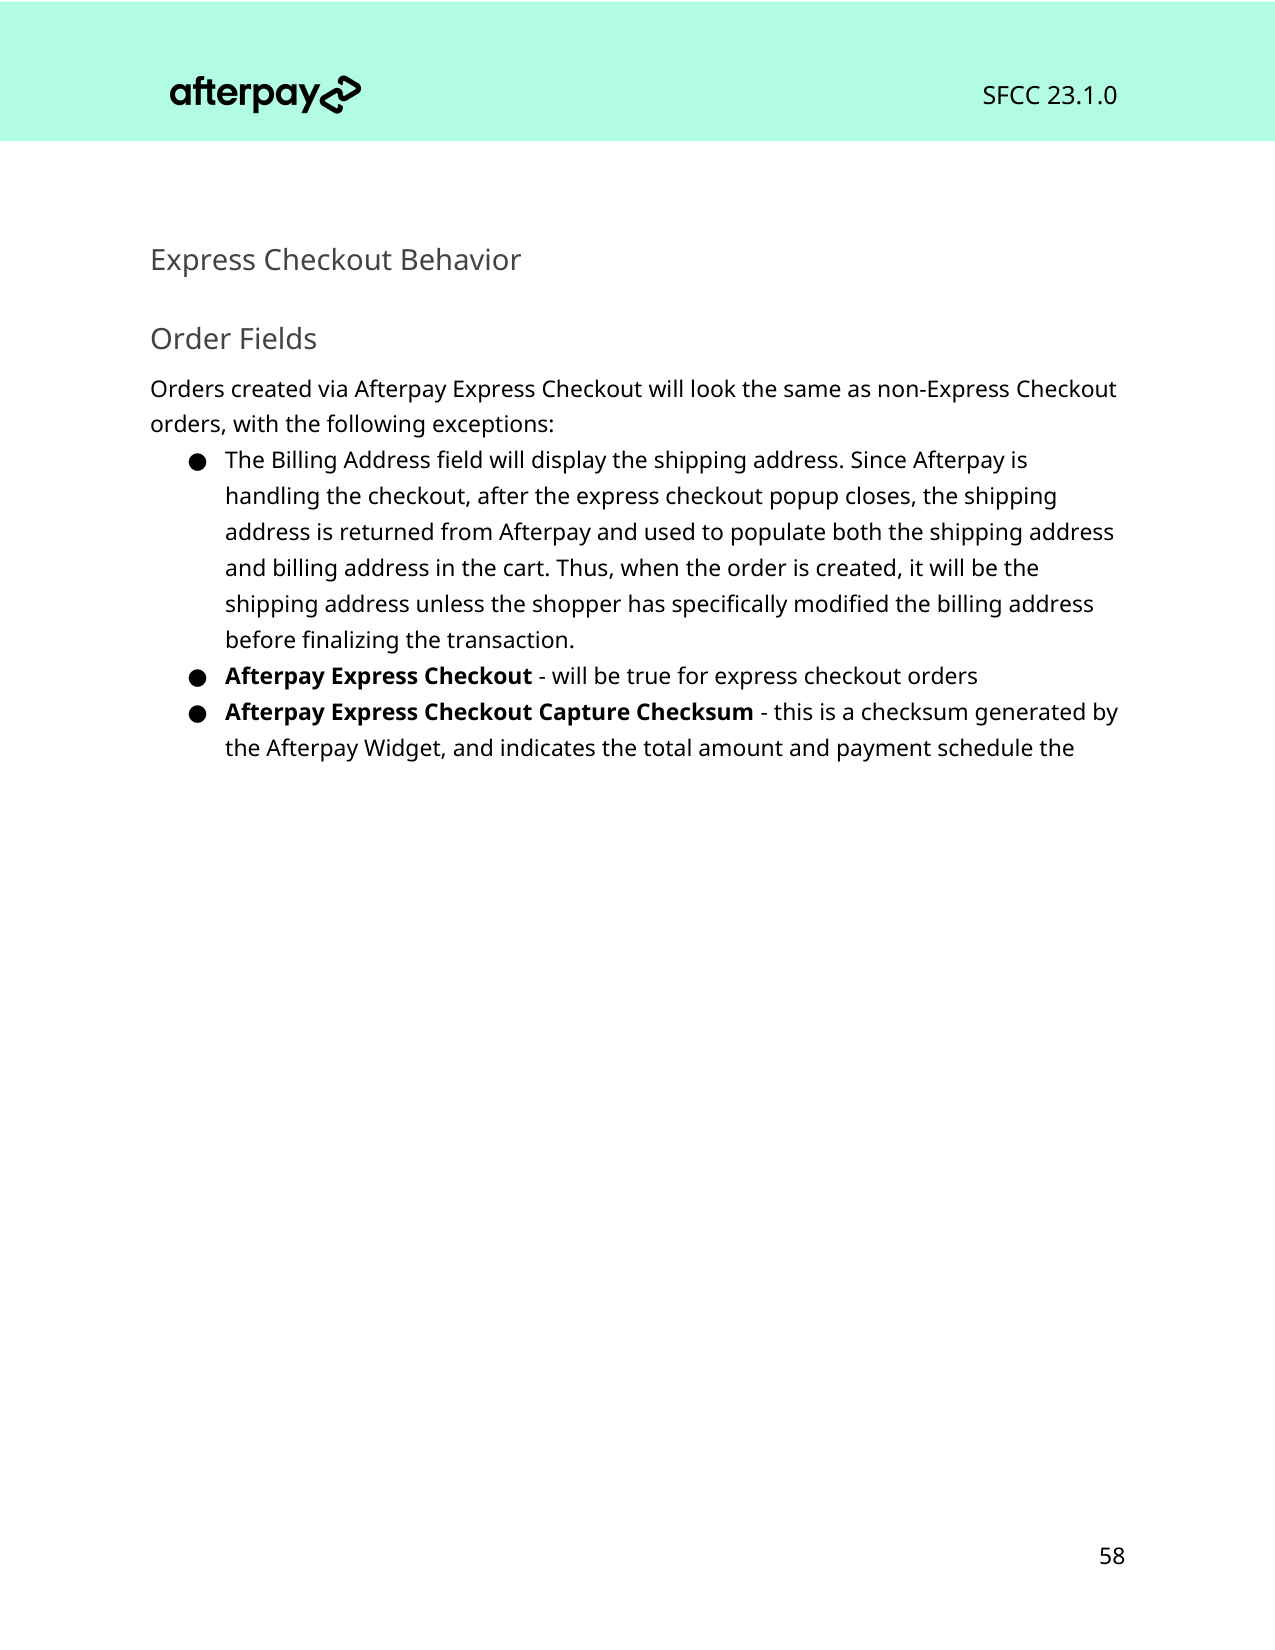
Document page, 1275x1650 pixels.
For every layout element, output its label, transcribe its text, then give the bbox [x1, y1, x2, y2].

subtitle Express Checkout Behavior [150, 239, 1125, 279]
list Afterpay Express Checkout Capture Checksum - this is a checksum generated by the Afterpay Widget, and indicates the total amount and payment schedule the shopper was shown before placing the order [187, 696, 1125, 763]
list Afterpay Express Checkout - will be true for express checkout orders [187, 660, 1125, 691]
text Orders created via Afterpay Express Checkout will look the same as non-Express Checkout orders, with the following exceptions: [150, 372, 1125, 440]
subtitle Order Fields [150, 318, 1125, 358]
list The Billing Address field will display the shipping address. Since Afterpay is handling the checkout, after the express checkout popup closes, the shipping address is returned from Afterpay and used to populate both the shipping address and billing address in the cart. Thus, when the order is created, it will be the shipping address unless the shopper has specifically modified the billing address before finalizing the transaction. [187, 444, 1125, 655]
picture [134, 47, 397, 142]
